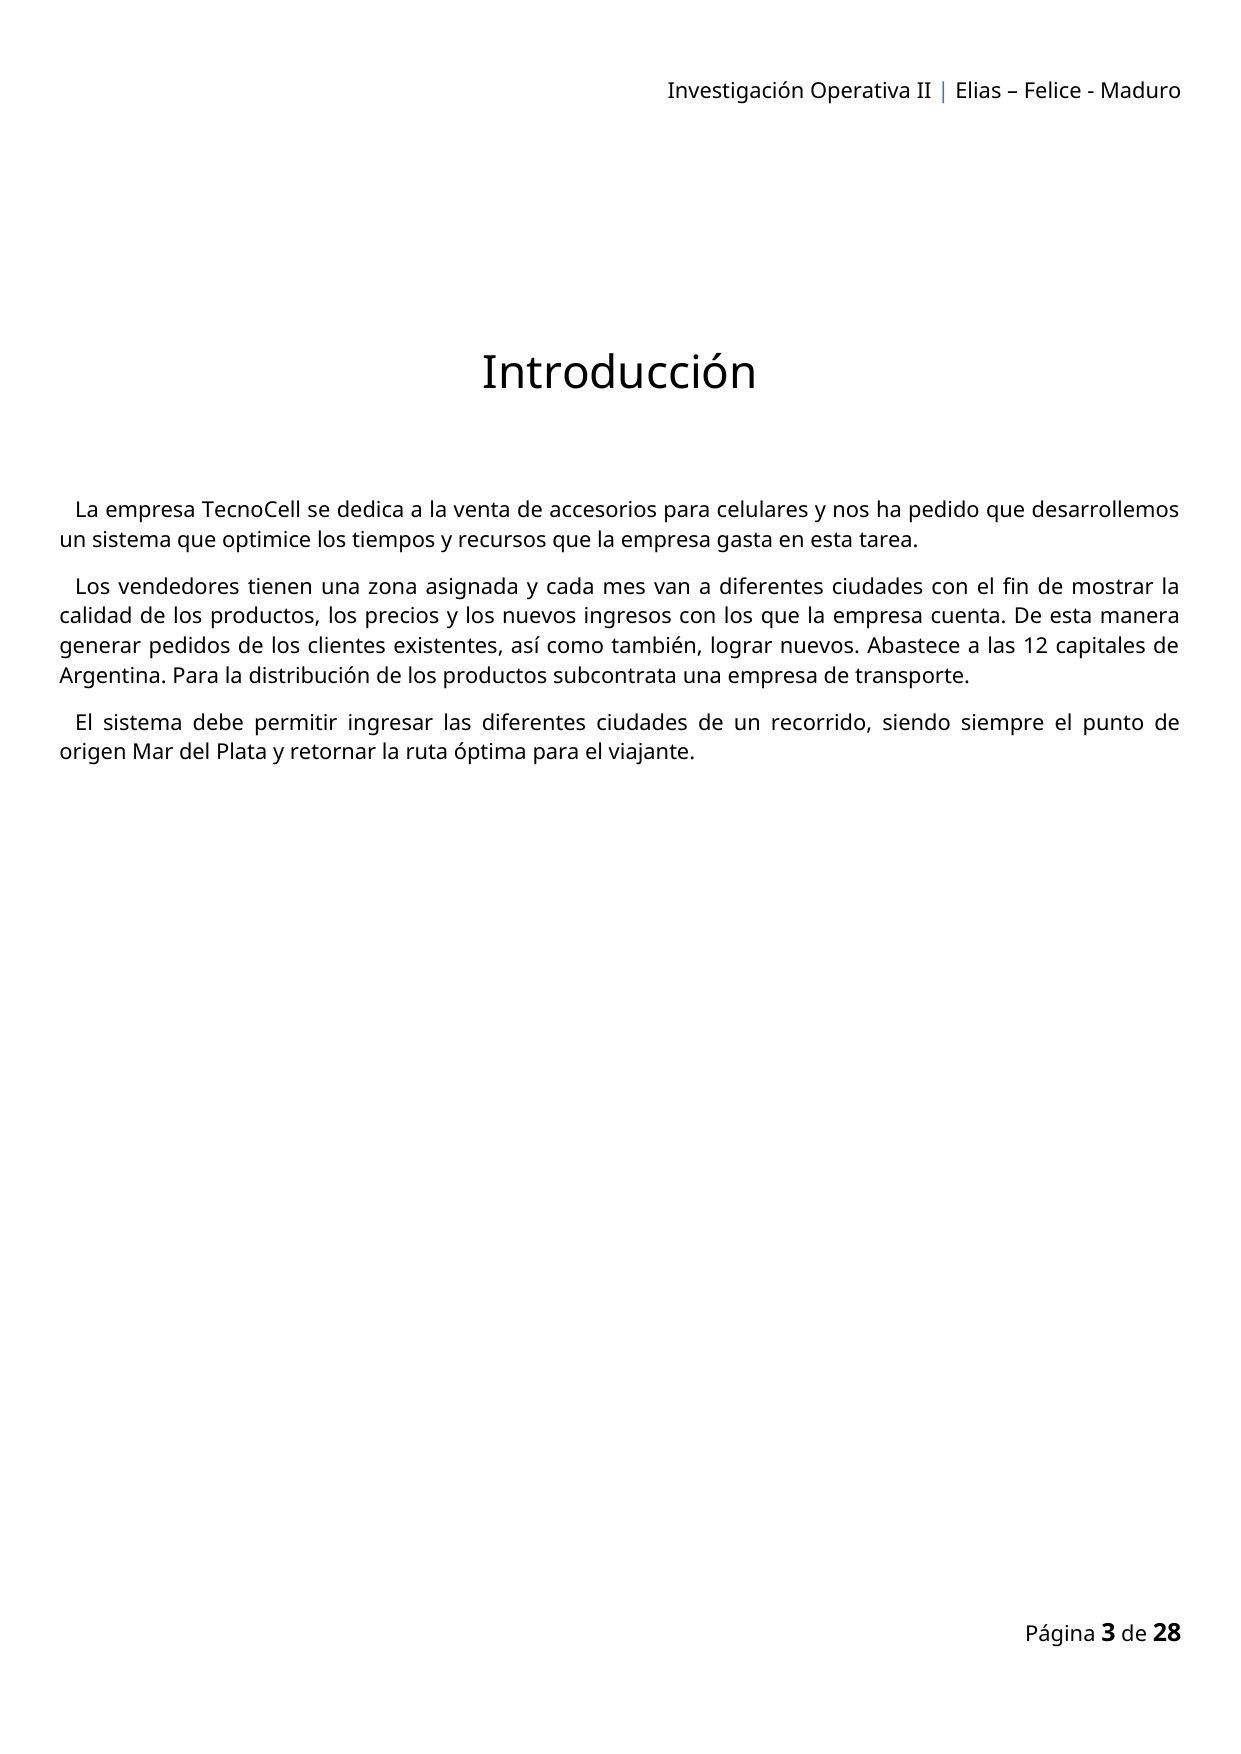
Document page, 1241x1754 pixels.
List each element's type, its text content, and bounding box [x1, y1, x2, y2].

text El sistema debe permitir ingresar las diferentes ciudades de un recorrido, siendo siempre el punto de origen Mar del Plata y retornar la ruta óptima para el viajante. [59, 707, 1181, 766]
text Los vendedores tienen una zona asignada y cada mes van a diferentes ciudades con el fin de mostrar la calidad de los productos, los precios y los nuevos ingresos con los que la empresa cuenta. De esta manera generar pedidos de los clientes existentes, así como también, lograr nuevos. Abastece a las 12 capitales de Argentina. Para la distribución de los productos subcontrata una empresa de transporte. [59, 571, 1181, 690]
text La empresa TecnoCell se dedica a la venta de accesorios para celulares y nos ha pedido que desarrollemos un sistema que optimice los tiempos y recursos que la empresa gasta en esta tarea. [59, 494, 1181, 554]
subtitle Introducción [0, 339, 1240, 402]
